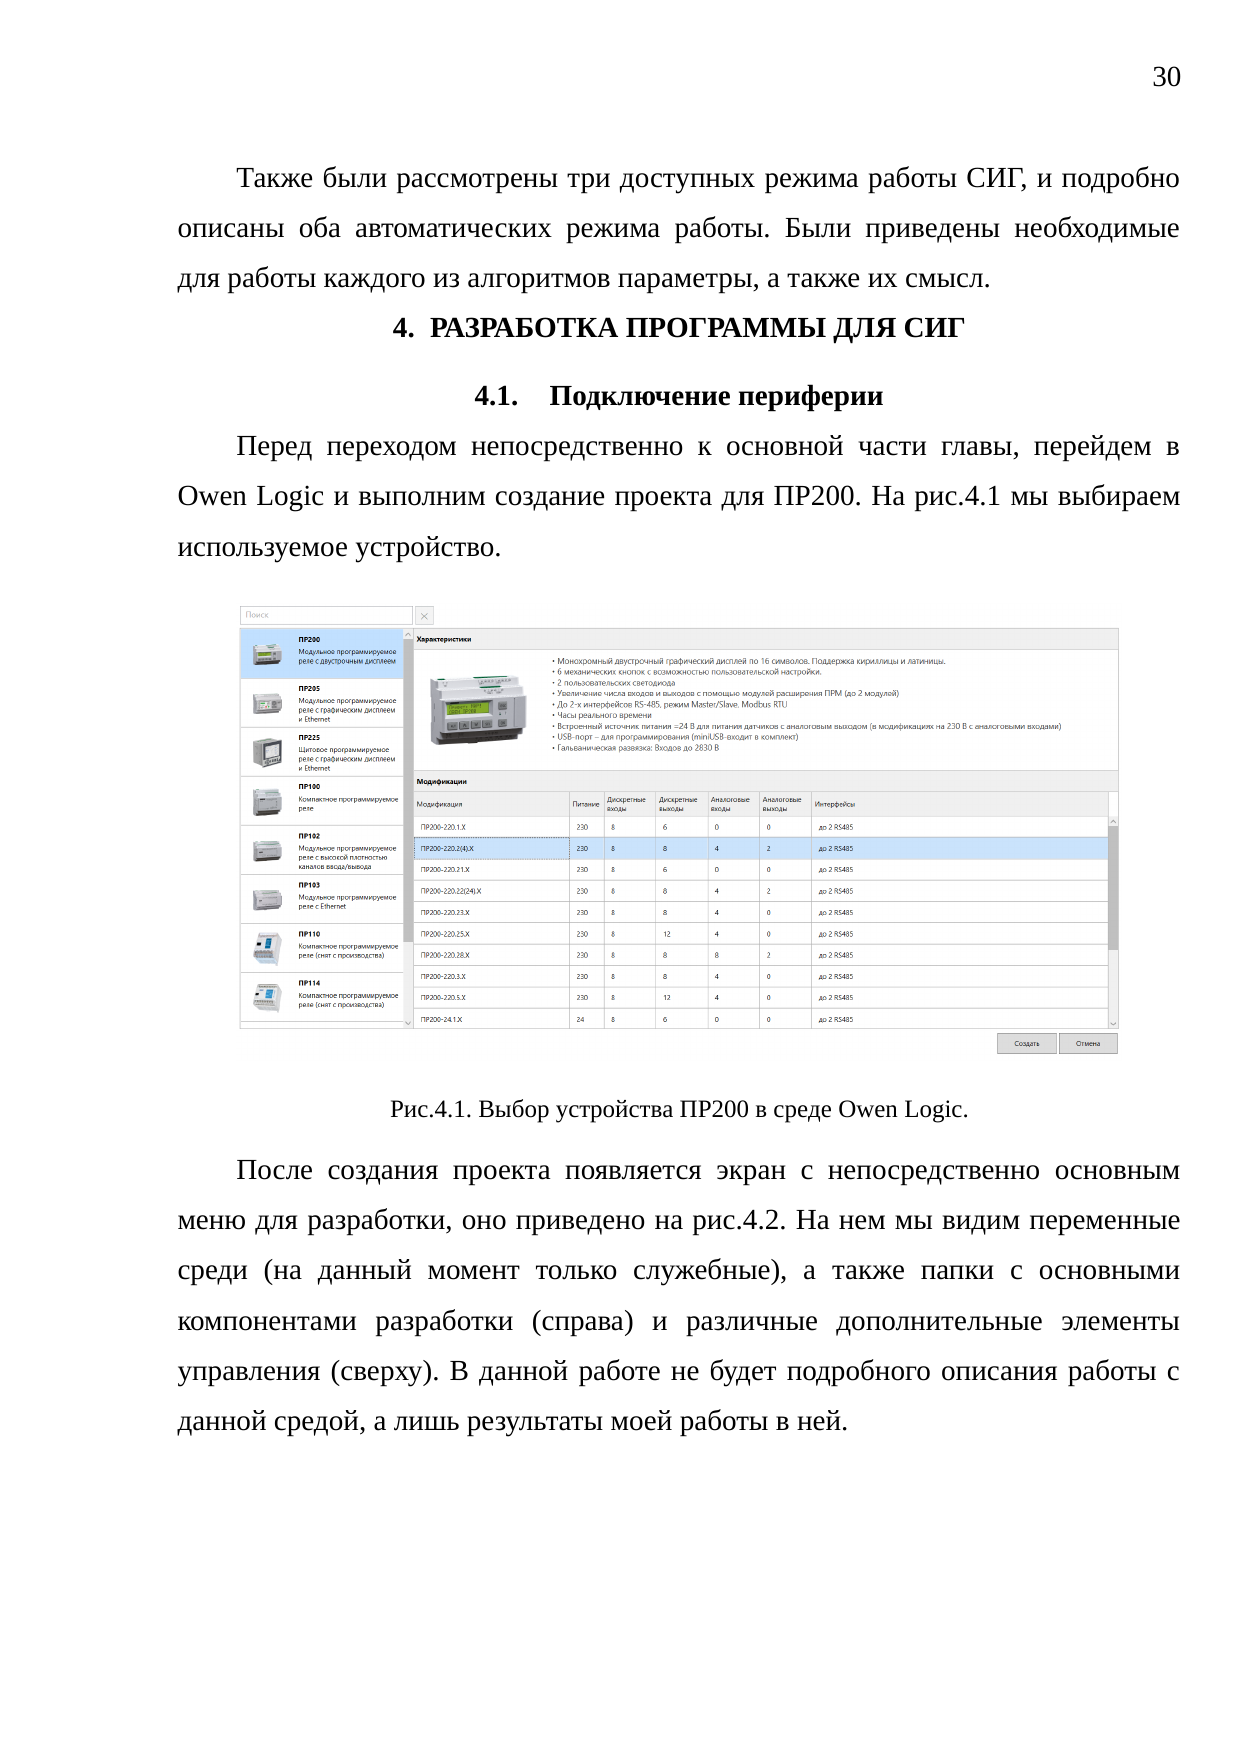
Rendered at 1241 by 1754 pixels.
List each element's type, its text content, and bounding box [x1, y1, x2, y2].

text Также были рассмотрены три доступных режима работы СИГ, и подробно описаны оба автоматических режима работы. Были приведены необходимые для работы каждого из алгоритмов параметры, а также их смысл. [177, 160, 1181, 294]
text Рис.4.1. Выбор устройства ПР200 в среде Owen Logic. [177, 1094, 1181, 1123]
text После создания проекта появляется экран с непосредственно основным меню для разработки, оно приведено на рис.4.2. На нем мы видим переменные среди (на данный момент только служебные), а также папки с основными компонентами разработки (справа) и различные дополнительные элементы управления (сверху). В данной работе не будет подробного описания работы с данной средой, а лишь результаты моей работы в ней. [177, 1152, 1181, 1437]
subtitle Подключение периферии [177, 378, 1181, 411]
subtitle РАЗРАБОТКА ПРОГРАММЫ ДЛЯ СИГ [177, 311, 1181, 344]
text Перед переходом непосредственно к основной части главы, перейдем в Owen Logic и выполним создание проекта для ПР200. На рис.4.1 мы выбираем используемое устройство. [177, 428, 1181, 562]
picture [236, 603, 1122, 1061]
